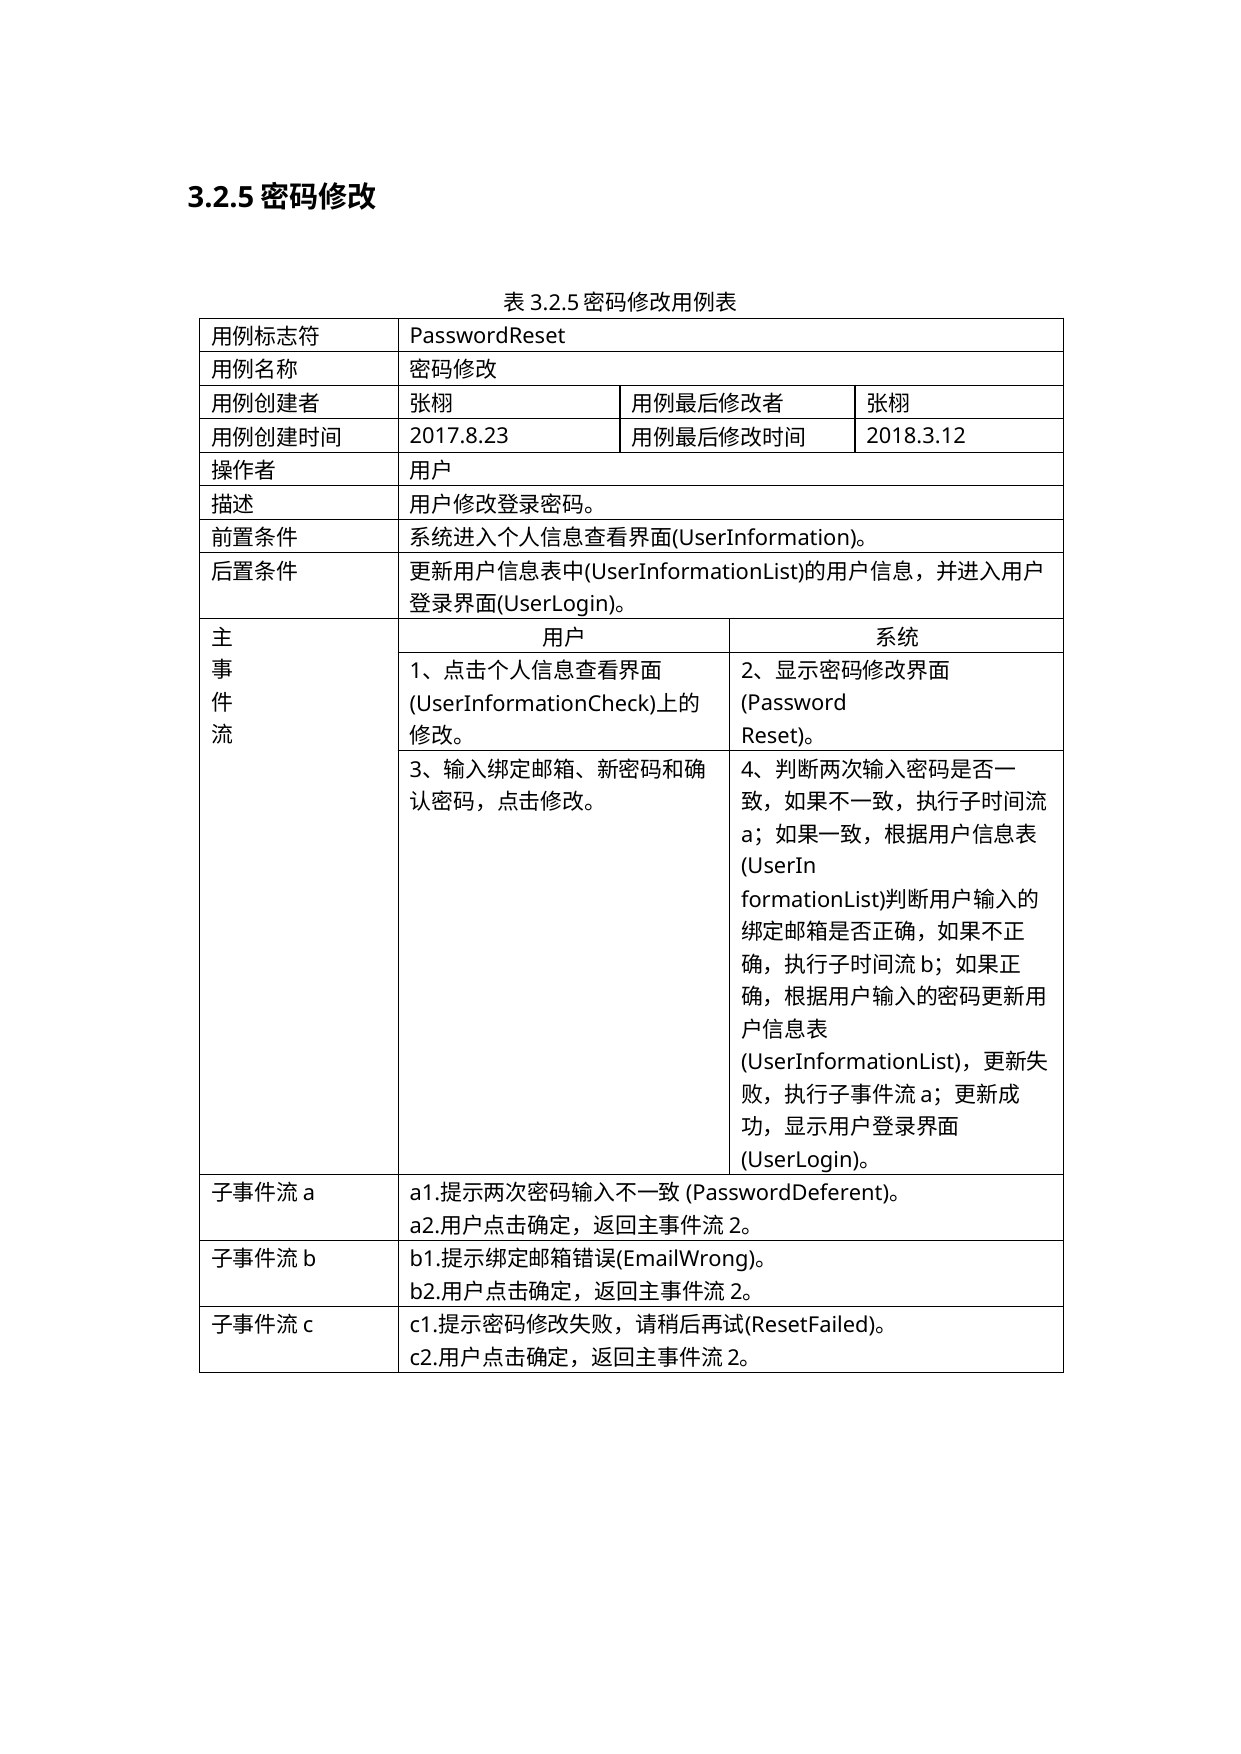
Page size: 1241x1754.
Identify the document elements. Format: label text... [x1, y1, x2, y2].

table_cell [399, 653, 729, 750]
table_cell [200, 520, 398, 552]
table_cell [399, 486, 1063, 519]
subtitle 3.2.5密码修改 [187, 162, 1053, 227]
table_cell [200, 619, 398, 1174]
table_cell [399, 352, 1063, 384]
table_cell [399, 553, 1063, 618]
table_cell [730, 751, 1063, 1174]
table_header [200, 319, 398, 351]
text 表3.2.5密码修改用例表 [187, 285, 1053, 317]
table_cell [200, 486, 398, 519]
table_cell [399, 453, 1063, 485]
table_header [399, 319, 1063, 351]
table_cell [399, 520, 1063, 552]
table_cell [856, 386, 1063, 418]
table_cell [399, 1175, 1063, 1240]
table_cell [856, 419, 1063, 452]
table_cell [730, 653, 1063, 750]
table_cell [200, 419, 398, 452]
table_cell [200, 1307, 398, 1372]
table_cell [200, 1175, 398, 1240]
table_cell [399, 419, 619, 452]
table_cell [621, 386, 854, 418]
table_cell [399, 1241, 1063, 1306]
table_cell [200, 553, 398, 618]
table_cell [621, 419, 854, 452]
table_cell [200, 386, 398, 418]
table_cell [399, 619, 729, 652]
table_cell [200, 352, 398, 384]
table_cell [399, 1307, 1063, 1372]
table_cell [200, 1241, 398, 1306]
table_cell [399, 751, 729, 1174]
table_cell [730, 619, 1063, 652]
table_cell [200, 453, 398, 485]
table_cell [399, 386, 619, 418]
